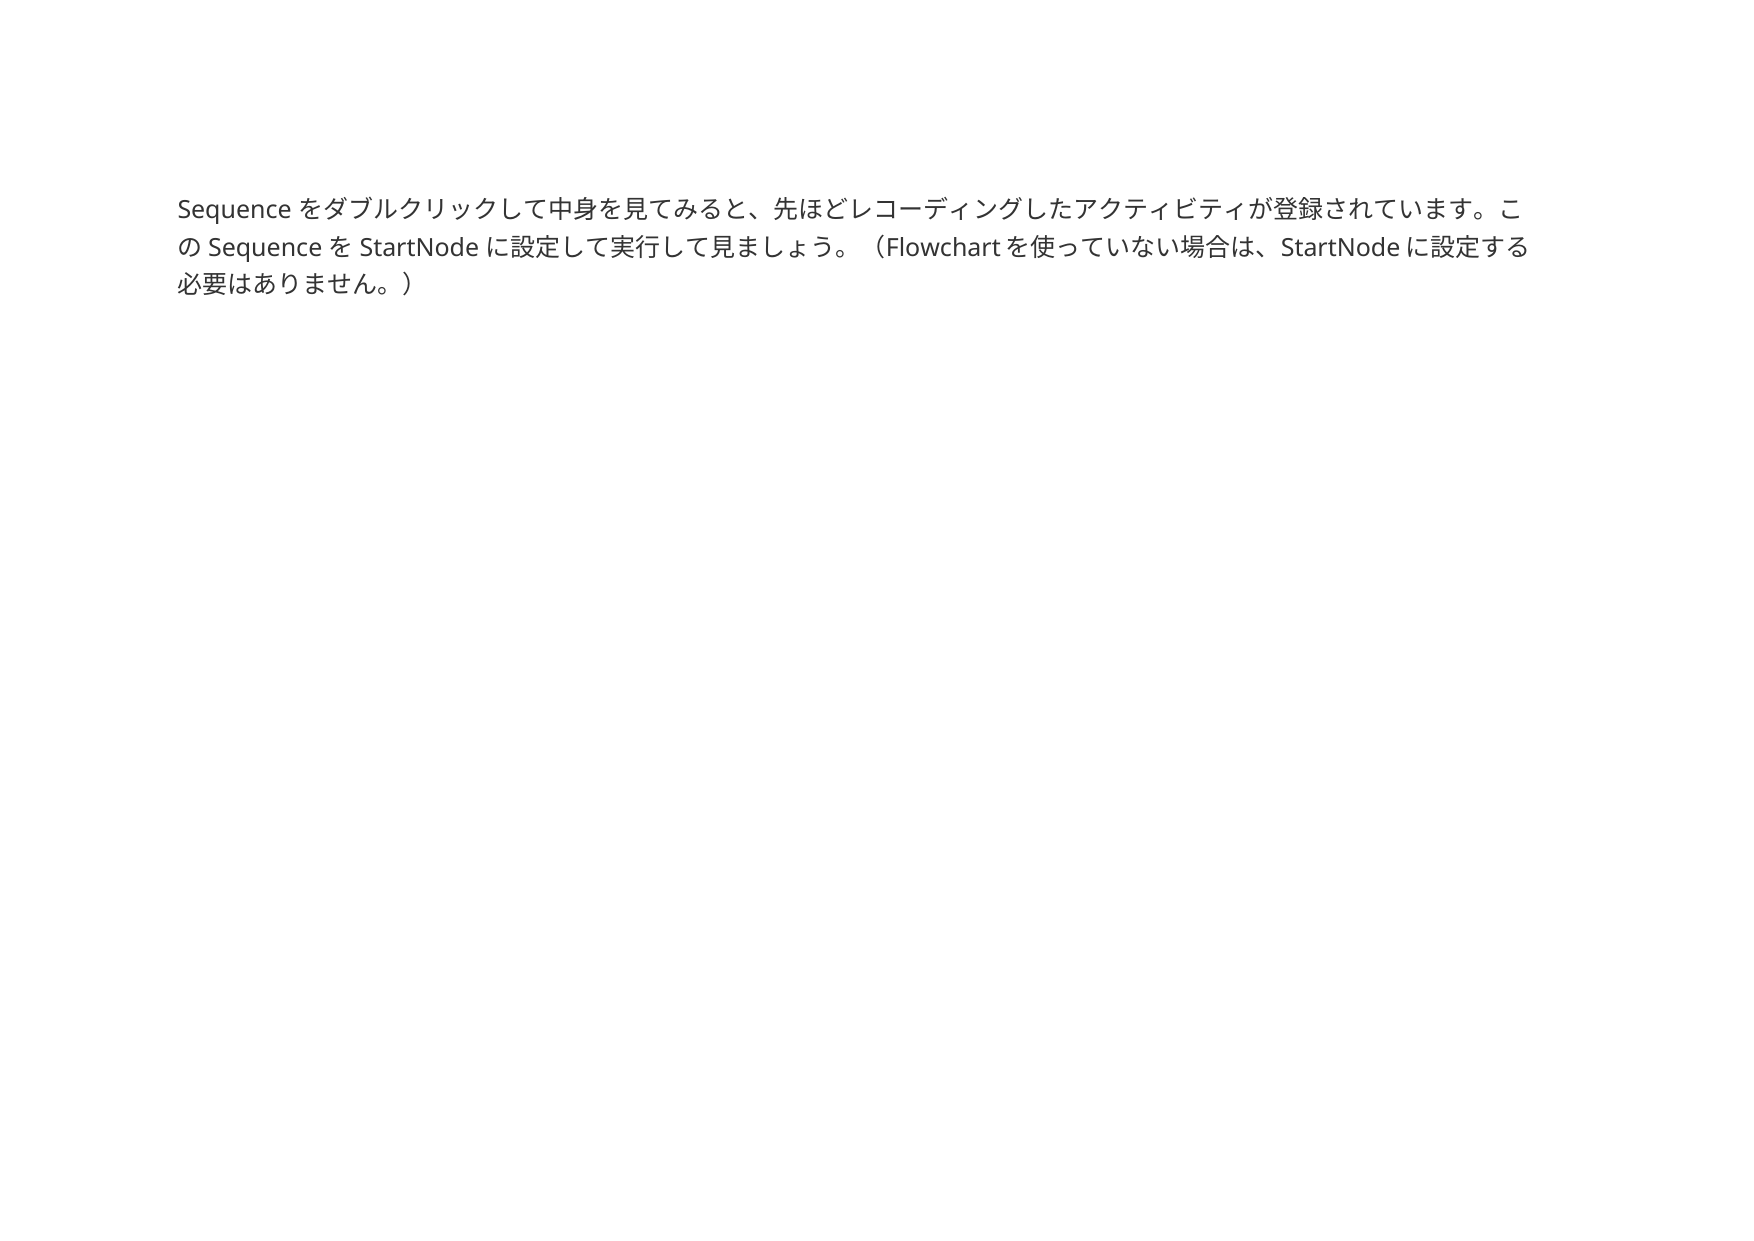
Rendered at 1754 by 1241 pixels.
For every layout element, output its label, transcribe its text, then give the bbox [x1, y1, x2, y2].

text Sequence をダブルクリックして中身を見てみると、先ほどレコーディングしたアクティビティが登録されています。この Sequence を StartNode に設定して実行して見ましょう。（Flowchartを使っていない場合は、StartNodeに設定する必要はありません。） [177, 189, 1547, 301]
